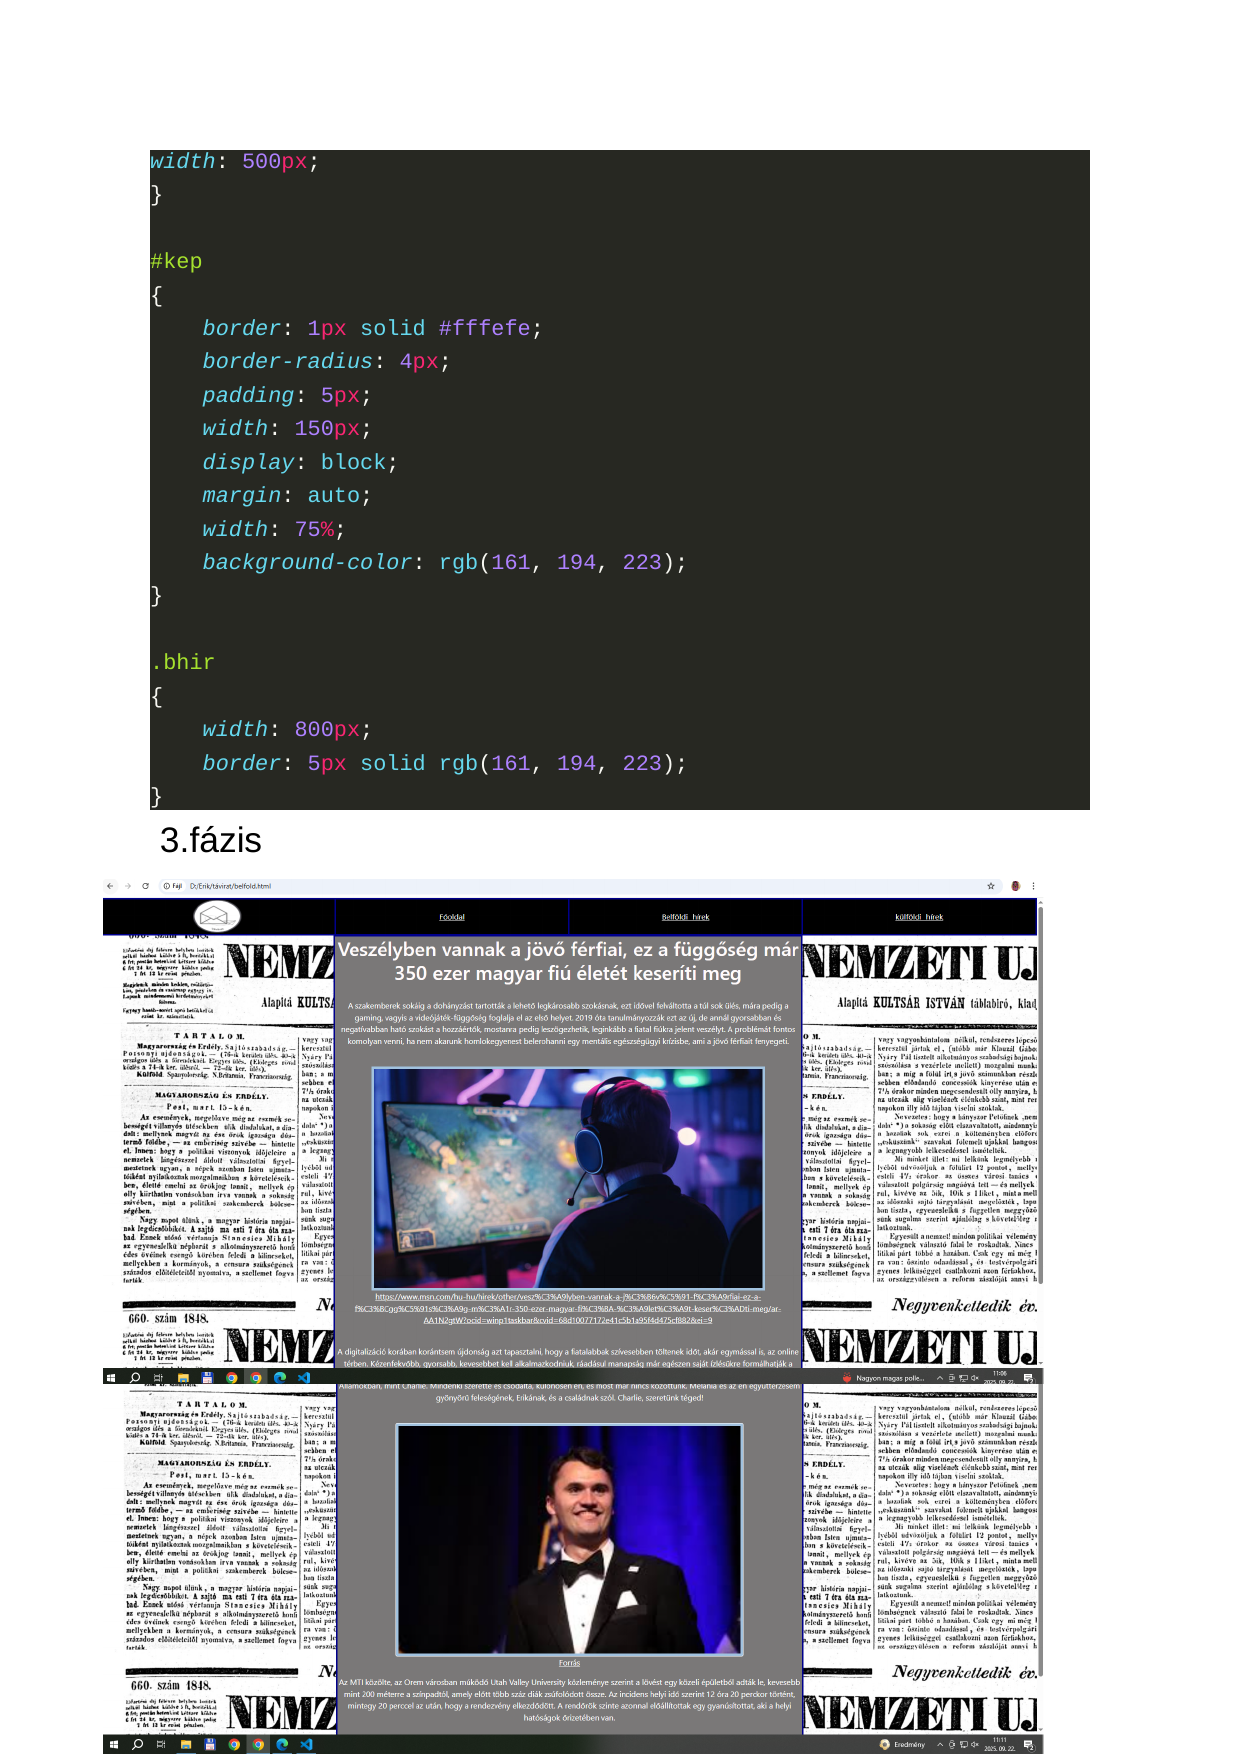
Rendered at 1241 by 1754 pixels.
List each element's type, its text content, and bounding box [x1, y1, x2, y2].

text } [150, 785, 1090, 810]
text background-color: rgb(161, 194, 223); [150, 551, 1090, 576]
text width: 800px; [150, 718, 1090, 743]
text border: 5px solid rgb(161, 194, 223); [150, 752, 1090, 777]
text border-radius: 4px; [150, 351, 1090, 375]
text { [150, 685, 1090, 710]
text } [150, 585, 1090, 609]
text width: 75%; [150, 518, 1090, 543]
text .bhir [150, 652, 1090, 676]
text } [150, 183, 1090, 208]
text border: 1px solid #fffefe; [150, 317, 1090, 342]
text { [150, 284, 1090, 308]
text 3.fázis [150, 819, 1090, 859]
text display: block; [150, 451, 1090, 476]
text width: 500px; [150, 150, 1090, 175]
picture [103, 879, 1044, 1754]
text padding: 5px; [150, 384, 1090, 409]
text #kep [150, 250, 1090, 275]
text margin: auto; [150, 484, 1090, 509]
text width: 150px; [150, 417, 1090, 442]
